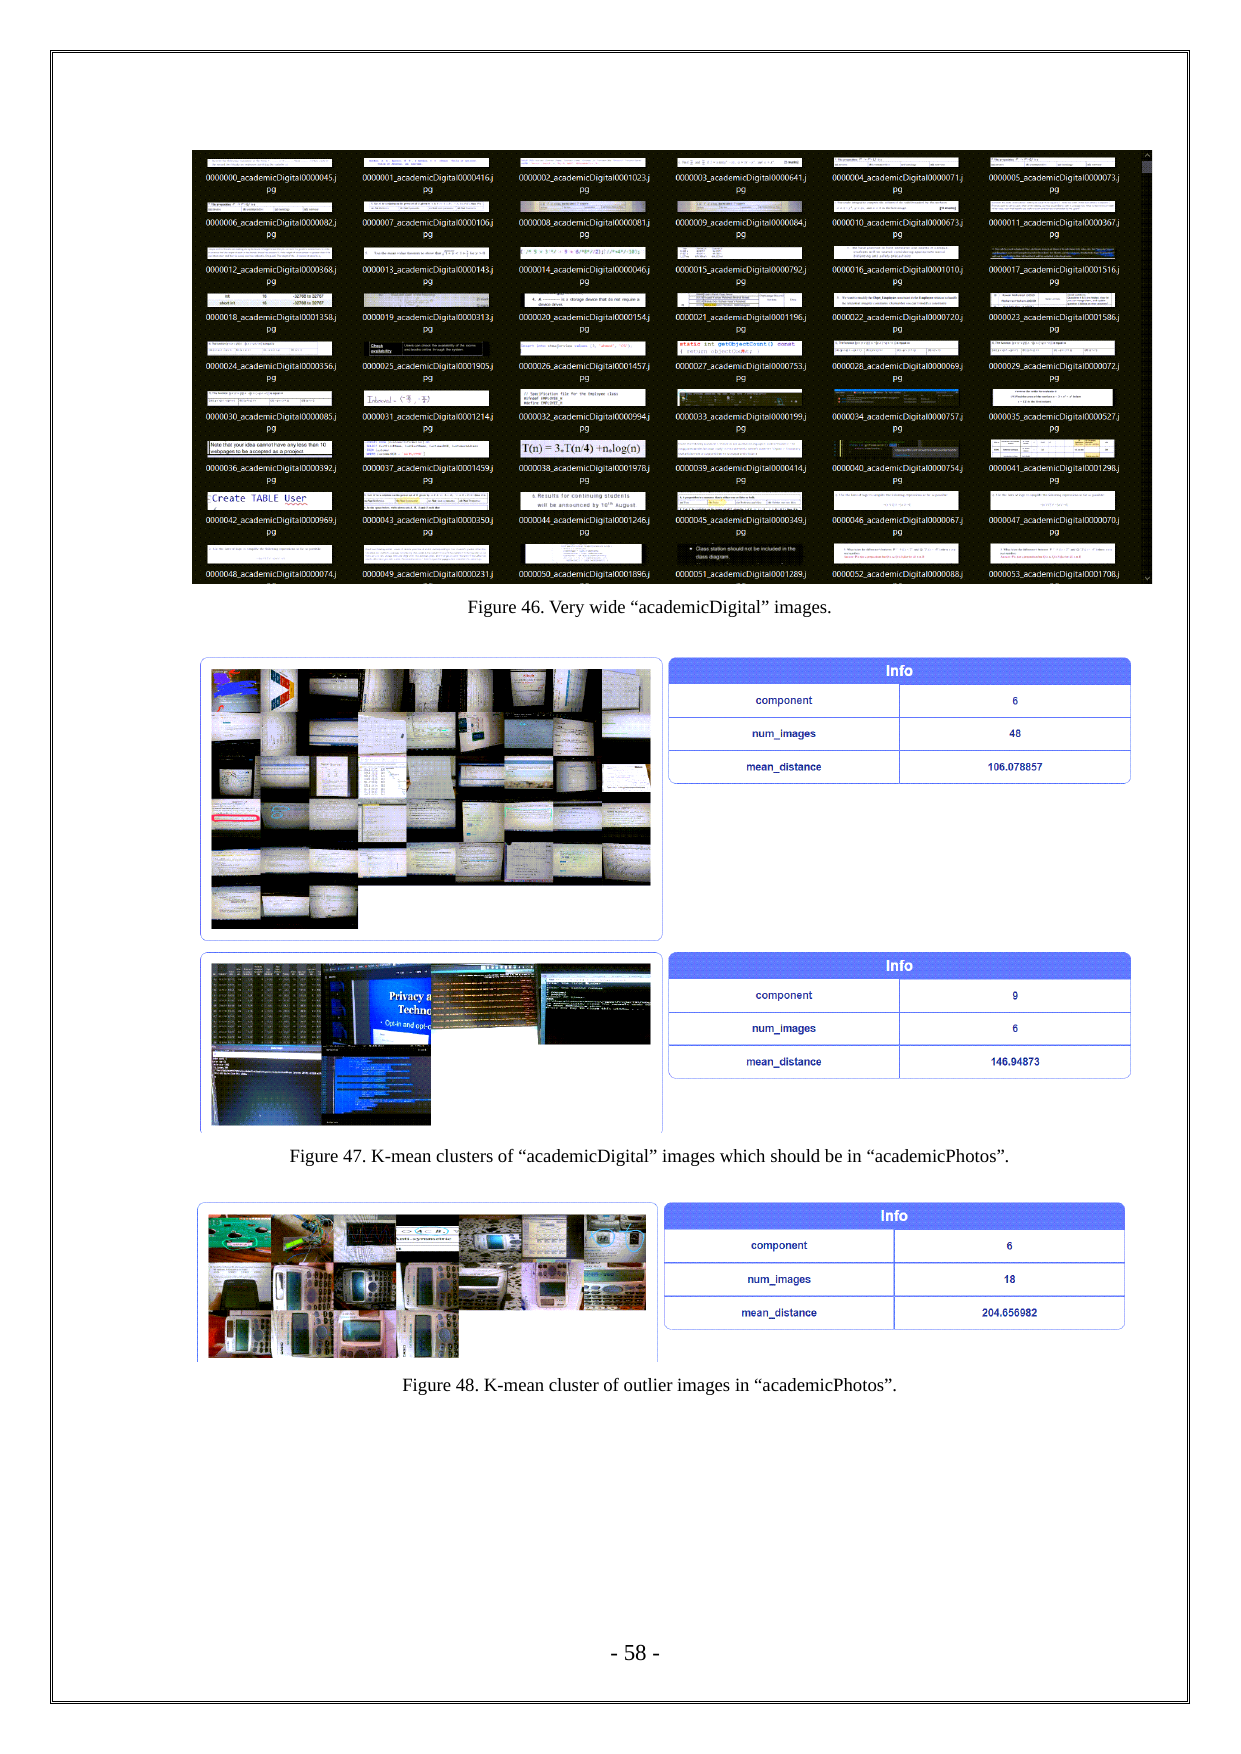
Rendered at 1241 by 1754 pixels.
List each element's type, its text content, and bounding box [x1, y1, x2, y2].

picture [192, 1202, 1136, 1362]
text Figure 47. K-mean clusters of “academicDigital” images which should be in “academicPhotos”. [251, 1145, 1048, 1166]
picture [192, 653, 1136, 1133]
picture [192, 150, 1153, 584]
text Figure 48. K-mean cluster of outlier images in “academicPhotos”. [251, 1374, 1048, 1396]
text Figure 46. Very wide “academicDigital” images. [251, 596, 1048, 617]
